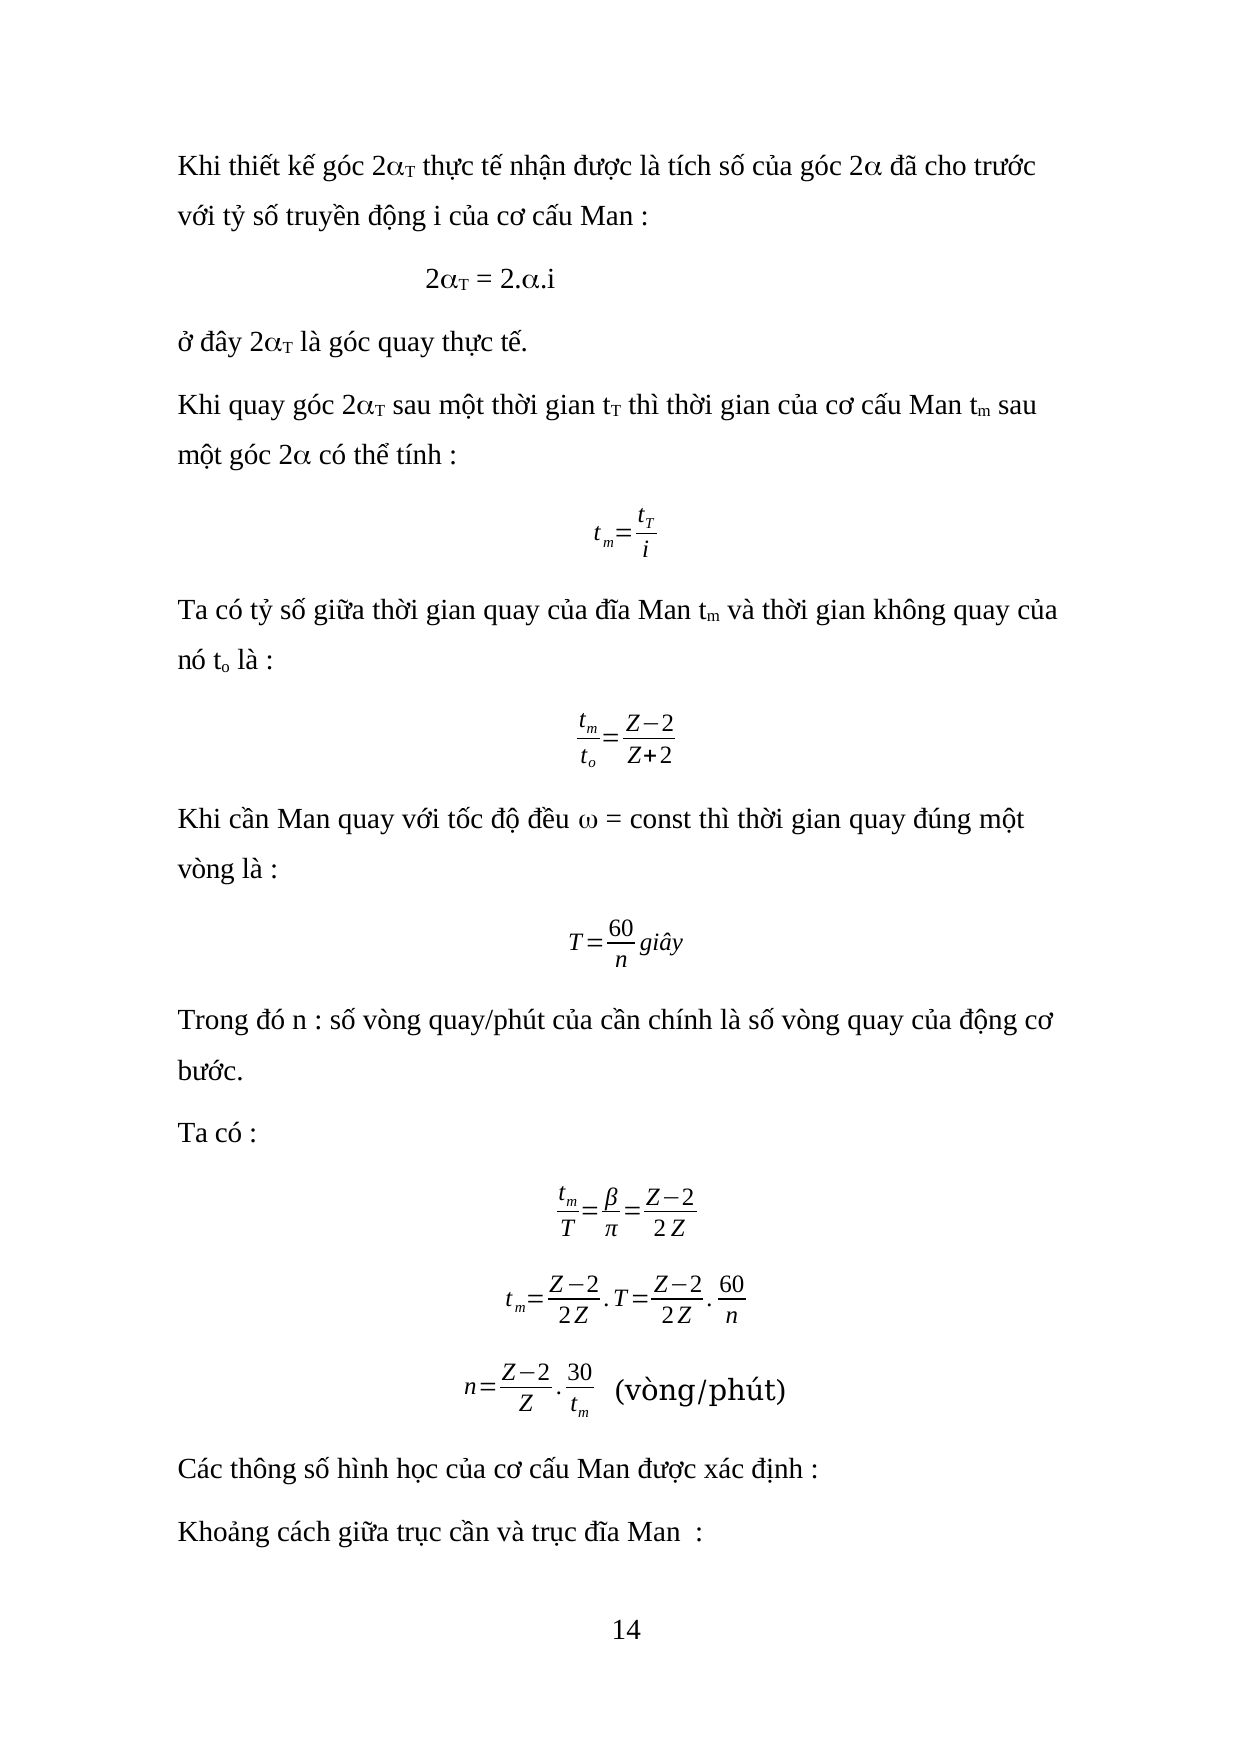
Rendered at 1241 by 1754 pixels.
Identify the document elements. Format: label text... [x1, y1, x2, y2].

text Khi cần Man quay với tốc độ đều  = const thì thời gian quay đúng một vòng là : [177, 801, 1075, 885]
text Ta có tỷ số giữa thời gian quay của đĩa Man tm và thời gian không quay của nó to là : [177, 592, 1075, 676]
text Trong đó n : số vòng quay/phút của cần chính là số vòng quay của động cơ bước. [177, 1002, 1075, 1086]
text (vòng/phút) [177, 1358, 1075, 1421]
text Các thông số hình học của cơ cấu Man được xác định : [177, 1451, 1075, 1485]
text ở đây 2T là góc quay thực tế. [177, 324, 1075, 357]
text Ta có : [177, 1115, 1075, 1149]
text Khoảng cách giữa trục cần và trục đĩa Man : [177, 1514, 1075, 1547]
text Khi thiết kế góc 2T thực tế nhận được là tích số của góc 2 đã cho trước với tỷ số truyền động i của cơ cấu Man : [177, 148, 1075, 232]
text 2T = 2..i [425, 261, 1075, 294]
text Khi quay góc 2T sau một thời gian tT thì thời gian của cơ cấu Man tm sau một góc 2 có thể tính : [177, 387, 1075, 471]
